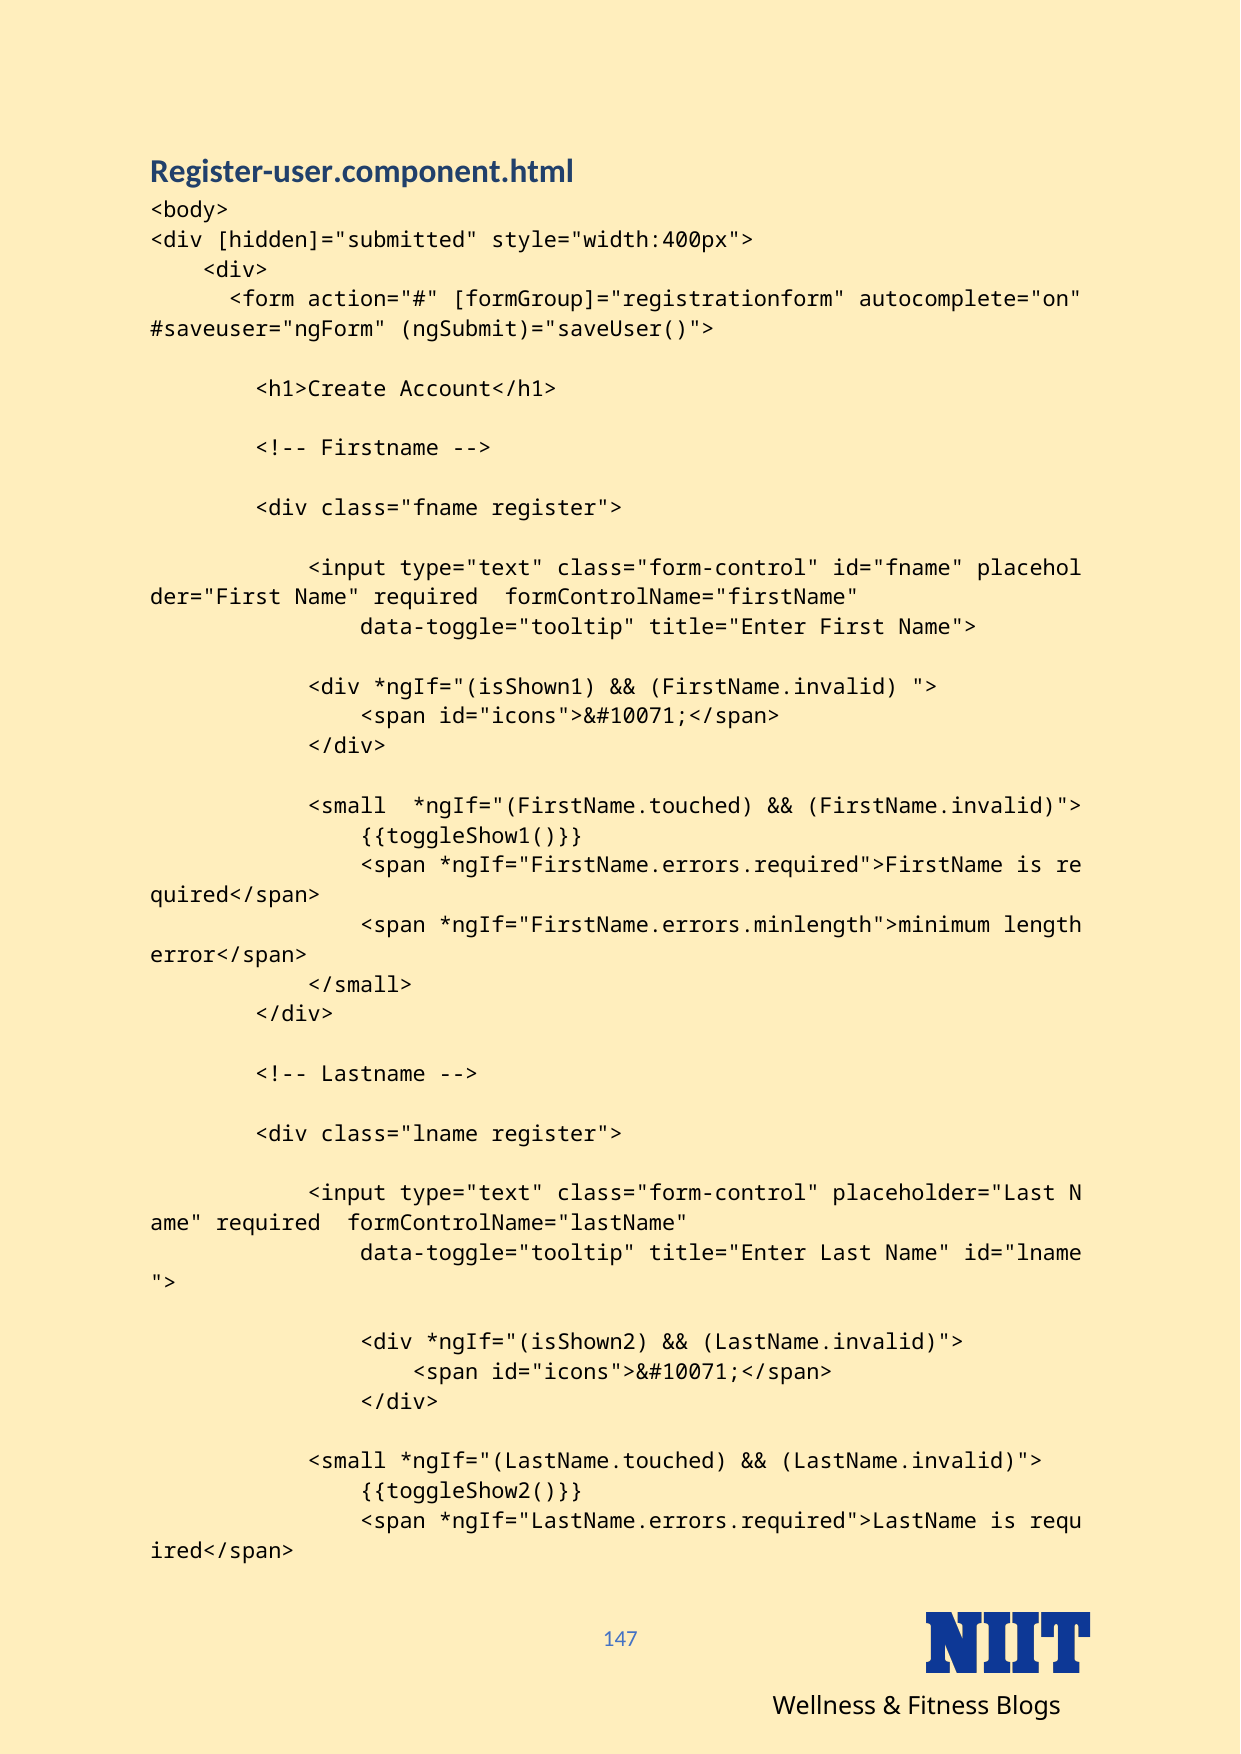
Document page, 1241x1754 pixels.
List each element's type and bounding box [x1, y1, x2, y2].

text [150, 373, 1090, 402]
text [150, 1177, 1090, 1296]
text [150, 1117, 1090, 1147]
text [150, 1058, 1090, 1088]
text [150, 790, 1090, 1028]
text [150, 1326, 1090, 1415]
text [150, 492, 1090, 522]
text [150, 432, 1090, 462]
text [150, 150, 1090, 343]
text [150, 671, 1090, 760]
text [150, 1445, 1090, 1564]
picture [926, 1612, 1091, 1673]
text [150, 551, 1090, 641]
